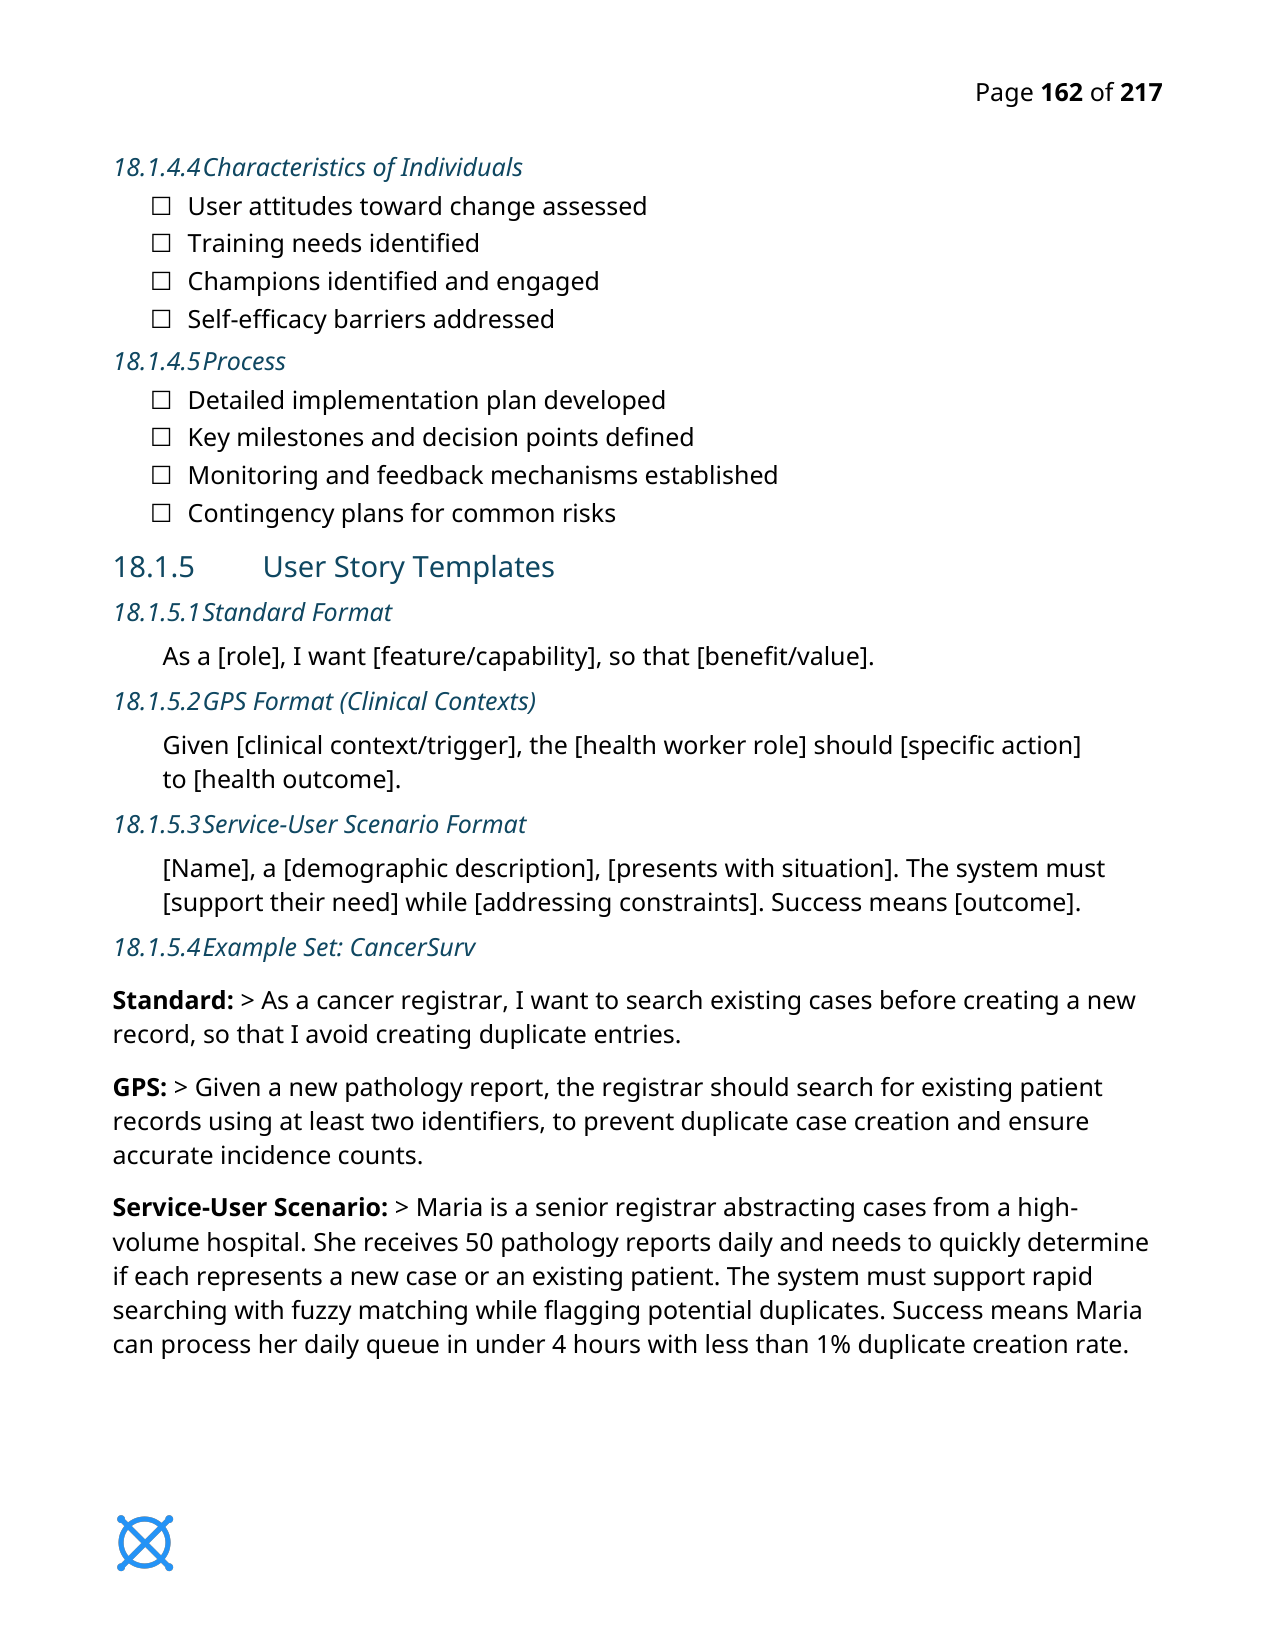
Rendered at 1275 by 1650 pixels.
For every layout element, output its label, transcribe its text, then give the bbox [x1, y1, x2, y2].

subtitle Service-User Scenario Format [112, 806, 1162, 841]
text [Name], a [demographic description], [presents with situation]. The system must [support their need] while [addressing constraints]. Success means [outcome]. [162, 851, 1112, 919]
list Contingency plans for common risks [150, 496, 1162, 530]
subtitle Example Set: CancerSurv [112, 929, 1162, 963]
text Given [clinical context/trigger], the [health worker role] should [specific action] to [health outcome]. [162, 728, 1112, 796]
list Self-efficacy barriers addressed [150, 302, 1162, 336]
list User attitudes toward change assessed [150, 188, 1162, 222]
list Monitoring and feedback mechanisms established [150, 458, 1162, 492]
text Service-User Scenario: > Maria is a senior registrar abstracting cases from a high-volume hospital. She receives 50 pathology reports daily and needs to quickly determine if each represents a new case or an existing patient. The system must support rapid searching with fuzzy matching while flagging potential duplicates. Success means Maria can process her daily queue in under 4 hours with less than 1% duplicate creation rate. [112, 1190, 1162, 1360]
subtitle Process [112, 344, 1162, 378]
picture [112, 1511, 177, 1575]
subtitle GPS Format (Clinical Contexts) [112, 683, 1162, 717]
subtitle User Story Templates [112, 546, 1162, 586]
list Key milestones and decision points defined [150, 420, 1162, 454]
list Training needs identified [150, 226, 1162, 260]
text As a [role], I want [feature/capability], so that [benefit/value]. [162, 639, 1112, 673]
list Champions identified and engaged [150, 264, 1162, 298]
subtitle Characteristics of Individuals [112, 150, 1162, 184]
text GPS: > Given a new pathology report, the registrar should search for existing patient records using at least two identifiers, to prevent duplicate case creation and ensure accurate incidence counts. [112, 1069, 1162, 1171]
list Detailed implementation plan developed [150, 382, 1162, 416]
subtitle Standard Format [112, 594, 1162, 628]
text Standard: > As a cancer registrar, I want to search existing cases before creating a new record, so that I avoid creating duplicate entries. [112, 982, 1162, 1050]
